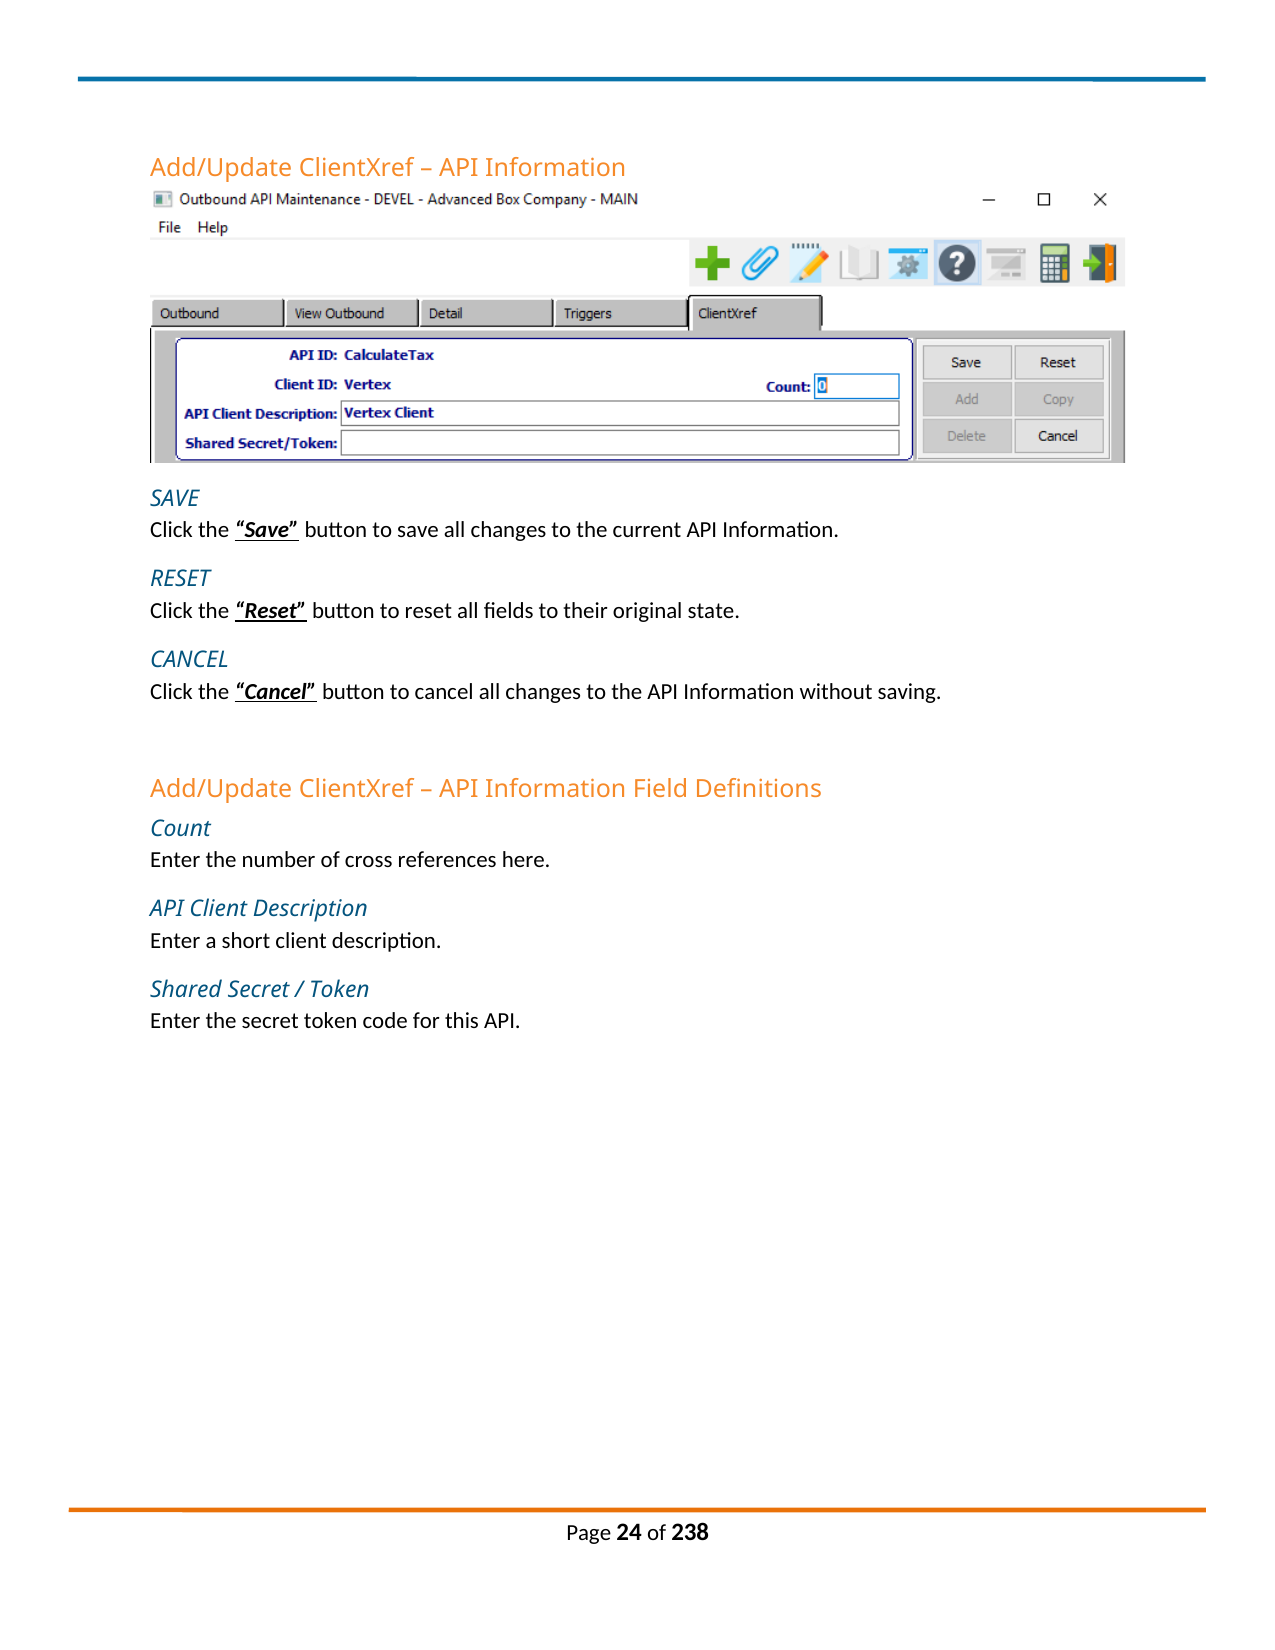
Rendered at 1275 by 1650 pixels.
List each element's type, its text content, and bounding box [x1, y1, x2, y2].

text Click the “Cancel” button to cancel all changes to the API Information without saving. [150, 677, 1125, 705]
text Enter the secret token code for this API. [150, 1006, 1125, 1034]
text Click the “Save” button to save all changes to the current API Information. [150, 516, 1125, 543]
subtitle CANCEL [150, 643, 1125, 674]
subtitle Add/Update ClientXref – API Information Field Definitions [150, 771, 1125, 804]
subtitle Add/Update ClientXref – API Information [150, 150, 1125, 184]
subtitle RESET [150, 562, 1125, 594]
picture [150, 186, 1125, 463]
subtitle API Client Description [150, 892, 1125, 923]
text Enter a short client description. [150, 926, 1125, 954]
text Enter the number of cross references here. [150, 845, 1125, 873]
text Click the “Reset” button to reset all fields to their original state. [150, 596, 1125, 624]
subtitle Shared Secret / Token [150, 973, 1125, 1004]
subtitle Count [150, 811, 1125, 843]
subtitle SAVE [150, 482, 1125, 513]
